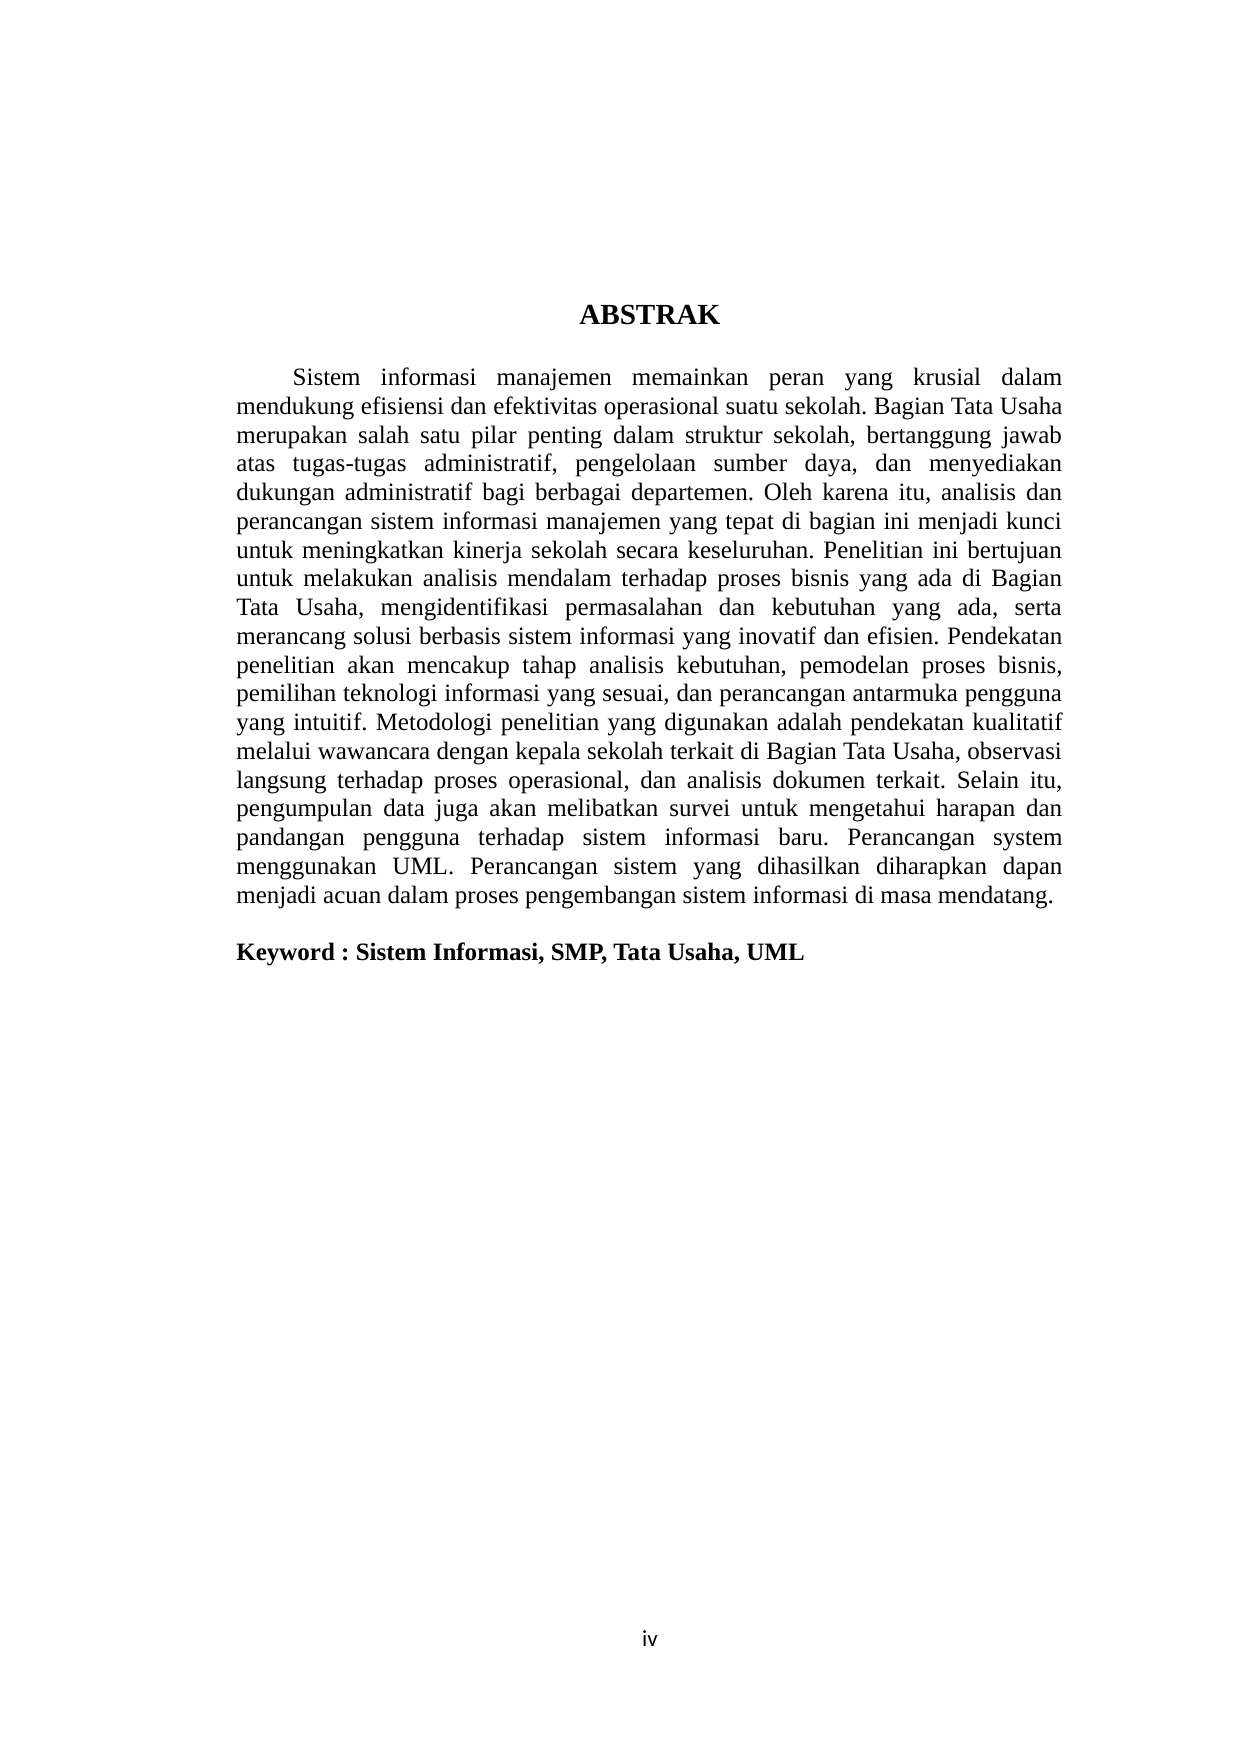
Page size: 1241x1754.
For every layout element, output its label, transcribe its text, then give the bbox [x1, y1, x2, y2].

text Keyword : Sistem Informasi, SMP, Tata Usaha, UML [236, 937, 1063, 966]
subtitle ABSTRAK [236, 297, 1063, 331]
text Sistem informasi manajemen memainkan peran yang krusial dalam mendukung efisiensi dan efektivitas operasional suatu sekolah. Bagian Tata Usaha merupakan salah satu pilar penting dalam struktur sekolah, bertanggung jawab atas tugas-tugas administratif, pengelolaan sumber daya, dan menyediakan dukungan administratif bagi berbagai departemen. Oleh karena itu, analisis dan perancangan sistem informasi manajemen yang tepat di bagian ini menjadi kunci untuk meningkatkan kinerja sekolah secara keseluruhan. Penelitian ini bertujuan untuk melakukan analisis mendalam terhadap proses bisnis yang ada di Bagian Tata Usaha, mengidentifikasi permasalahan dan kebutuhan yang ada, serta merancang solusi berbasis sistem informasi yang inovatif dan efisien. Pendekatan penelitian akan mencakup tahap analisis kebutuhan, pemodelan proses bisnis, pemilihan teknologi informasi yang sesuai, dan perancangan antarmuka pengguna yang intuitif. Metodologi penelitian yang digunakan adalah pendekatan kualitatif melalui wawancara dengan kepala sekolah terkait di Bagian Tata Usaha, observasi langsung terhadap proses operasional, dan analisis dokumen terkait. Selain itu, pengumpulan data juga akan melibatkan survei untuk mengetahui harapan dan pandangan pengguna terhadap sistem informasi baru. Perancangan system menggunakan UML. Perancangan sistem yang dihasilkan diharapkan dapan menjadi acuan dalam proses pengembangan sistem informasi di masa mendatang. [236, 362, 1063, 908]
